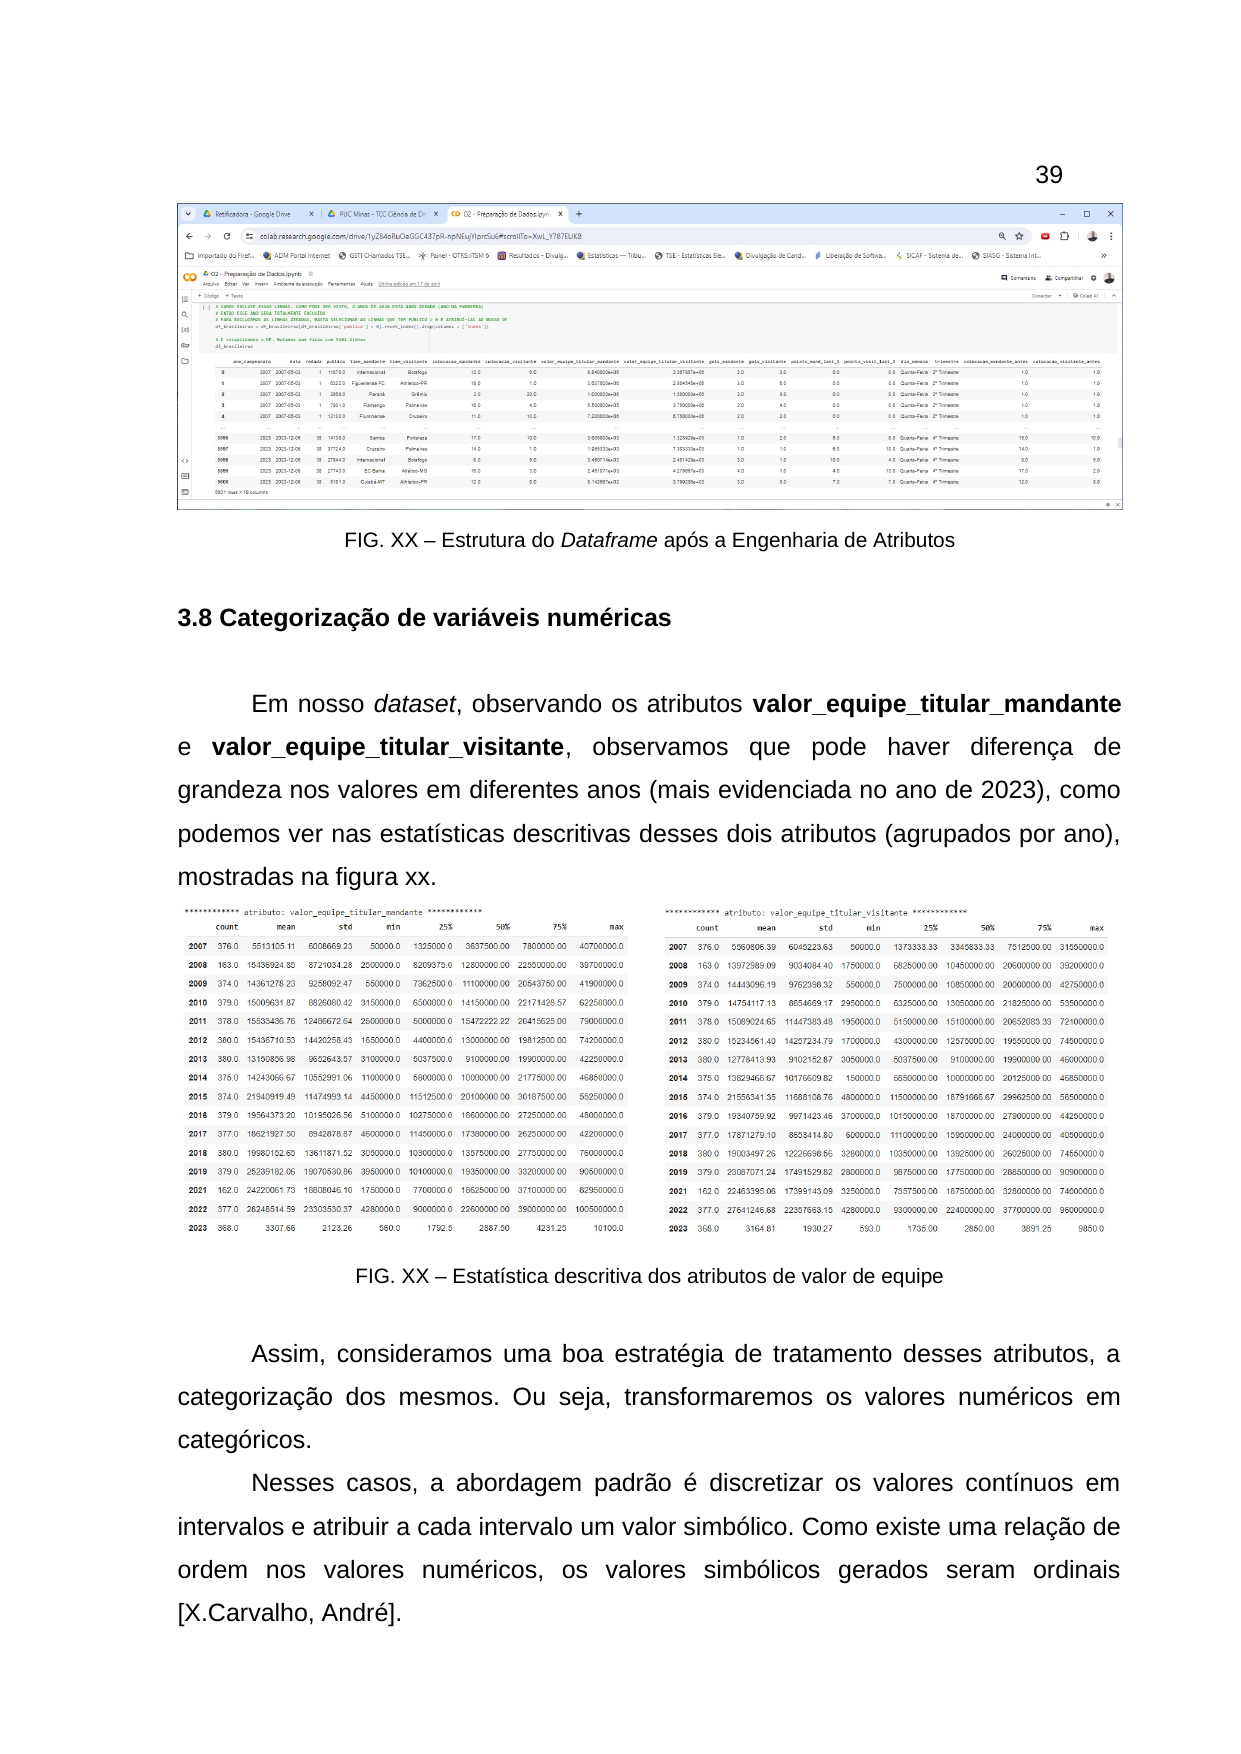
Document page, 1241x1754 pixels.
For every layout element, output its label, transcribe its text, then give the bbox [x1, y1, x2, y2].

picture [177, 203, 1123, 510]
subtitle 3.8 Categorização de variáveis numéricas [177, 603, 1122, 632]
text Em nosso dataset, observando os atributos valor_equipe_titular_mandante e valor_equipe_titular_visitante, observamos que pode haver diferença de grandeza nos valores em diferentes anos (mais evidenciada no ano de 2023), como podemos ver nas estatísticas descritivas desses dois atributos (agrupados por ano), mostradas na figura xx. [177, 689, 1122, 890]
text FIG. XX – Estatística descritiva dos atributos de valor de equipe [177, 1260, 1122, 1289]
picture [177, 904, 1121, 1246]
text FIG. XX – Estrutura do Dataframe após a Engenharia de Atributos [177, 524, 1122, 553]
text Nesses casos, a abordagem padrão é discretizar os valores contínuos em intervalos e atribuir a cada intervalo um valor simbólico. Como existe uma relação de ordem nos valores numéricos, os valores simbólicos gerados seram ordinais [X.Carvalho, André]. [177, 1468, 1122, 1626]
text Assim, consideramos uma boa estratégia de tratamento desses atributos, a categorização dos mesmos. Ou seja, transformaremos os valores numéricos em categóricos. [177, 1339, 1122, 1454]
